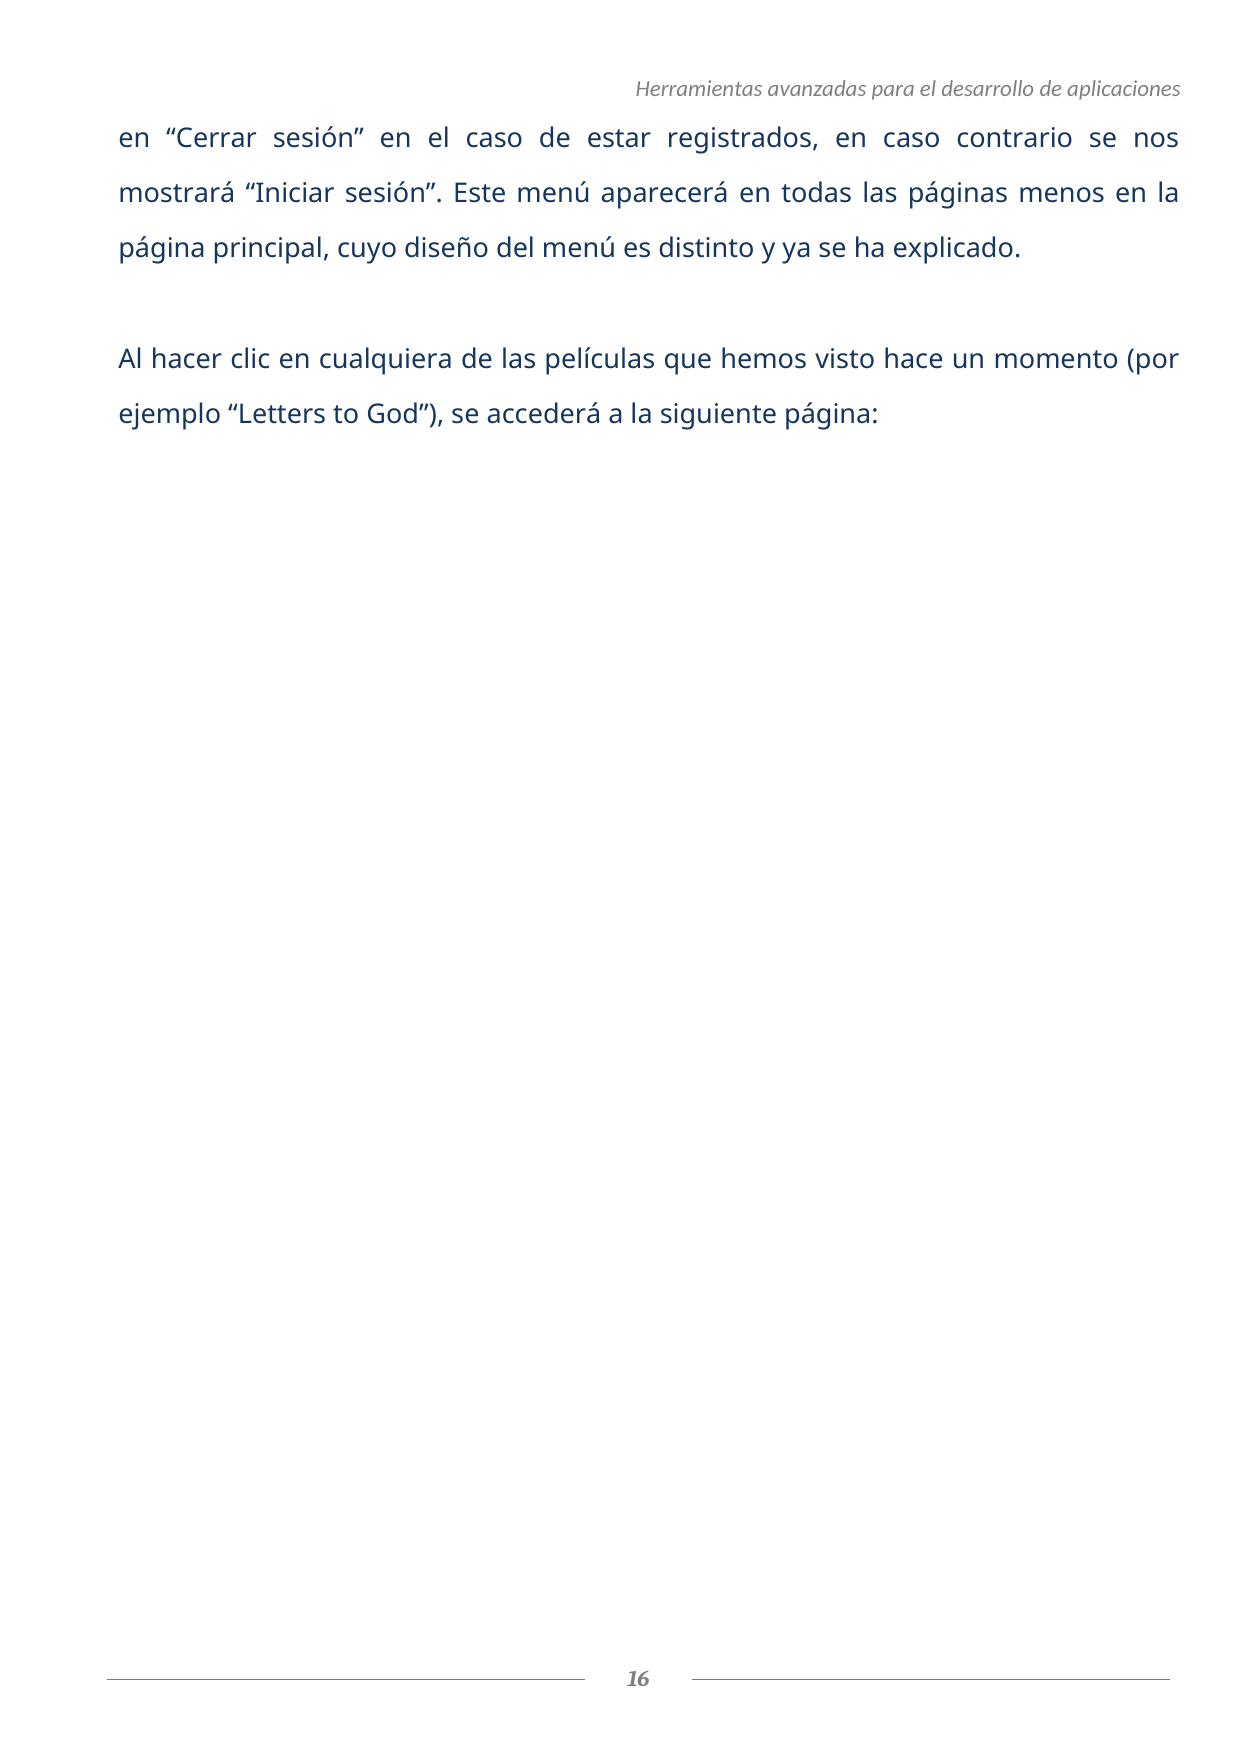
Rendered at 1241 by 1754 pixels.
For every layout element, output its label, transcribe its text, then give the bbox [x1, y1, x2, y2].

text Al hacer clic en cualquiera de las películas que hemos visto hace un momento (por ejemplo “Letters to God”), se accederá a la siguiente página: [118, 339, 1181, 432]
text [118, 118, 1181, 266]
